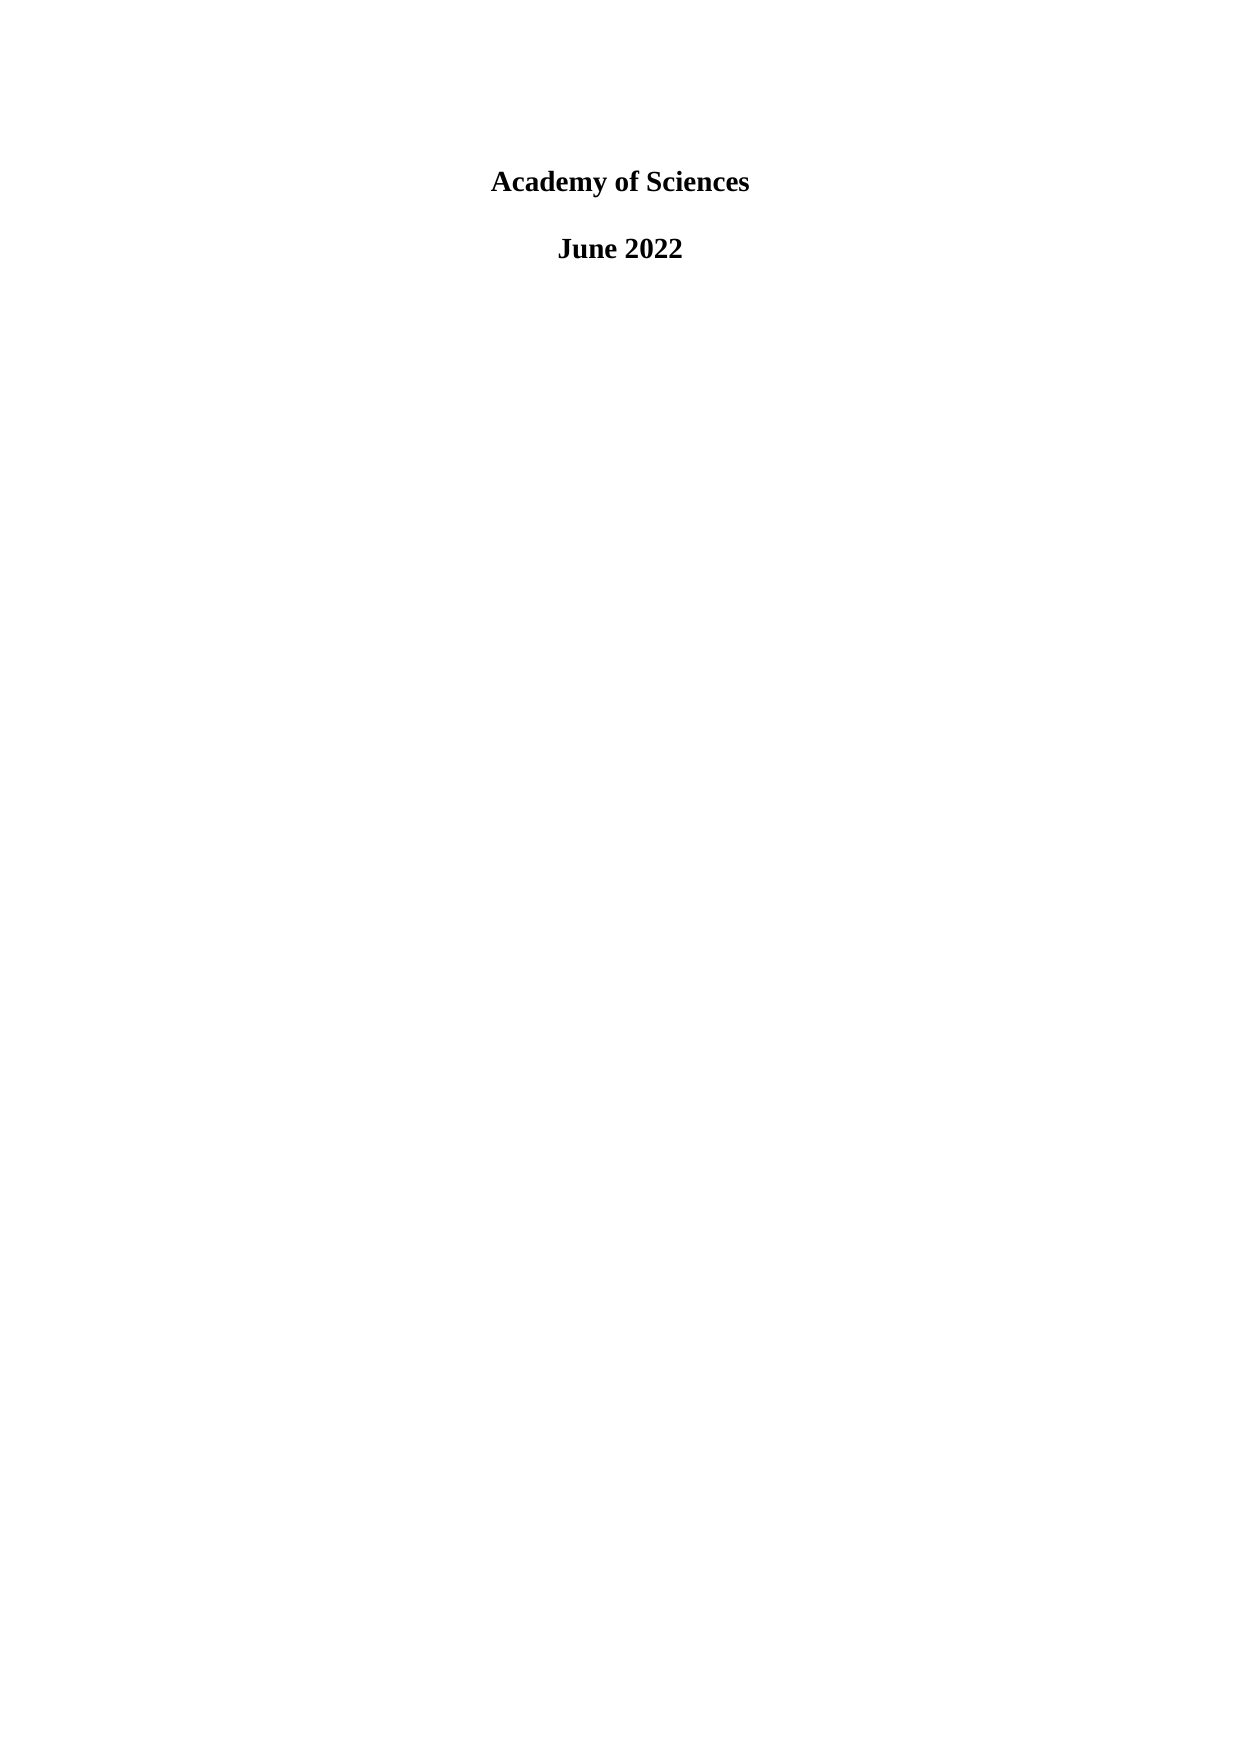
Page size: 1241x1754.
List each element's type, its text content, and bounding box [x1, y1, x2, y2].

text June 2022 [187, 231, 1053, 265]
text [187, 164, 1053, 198]
